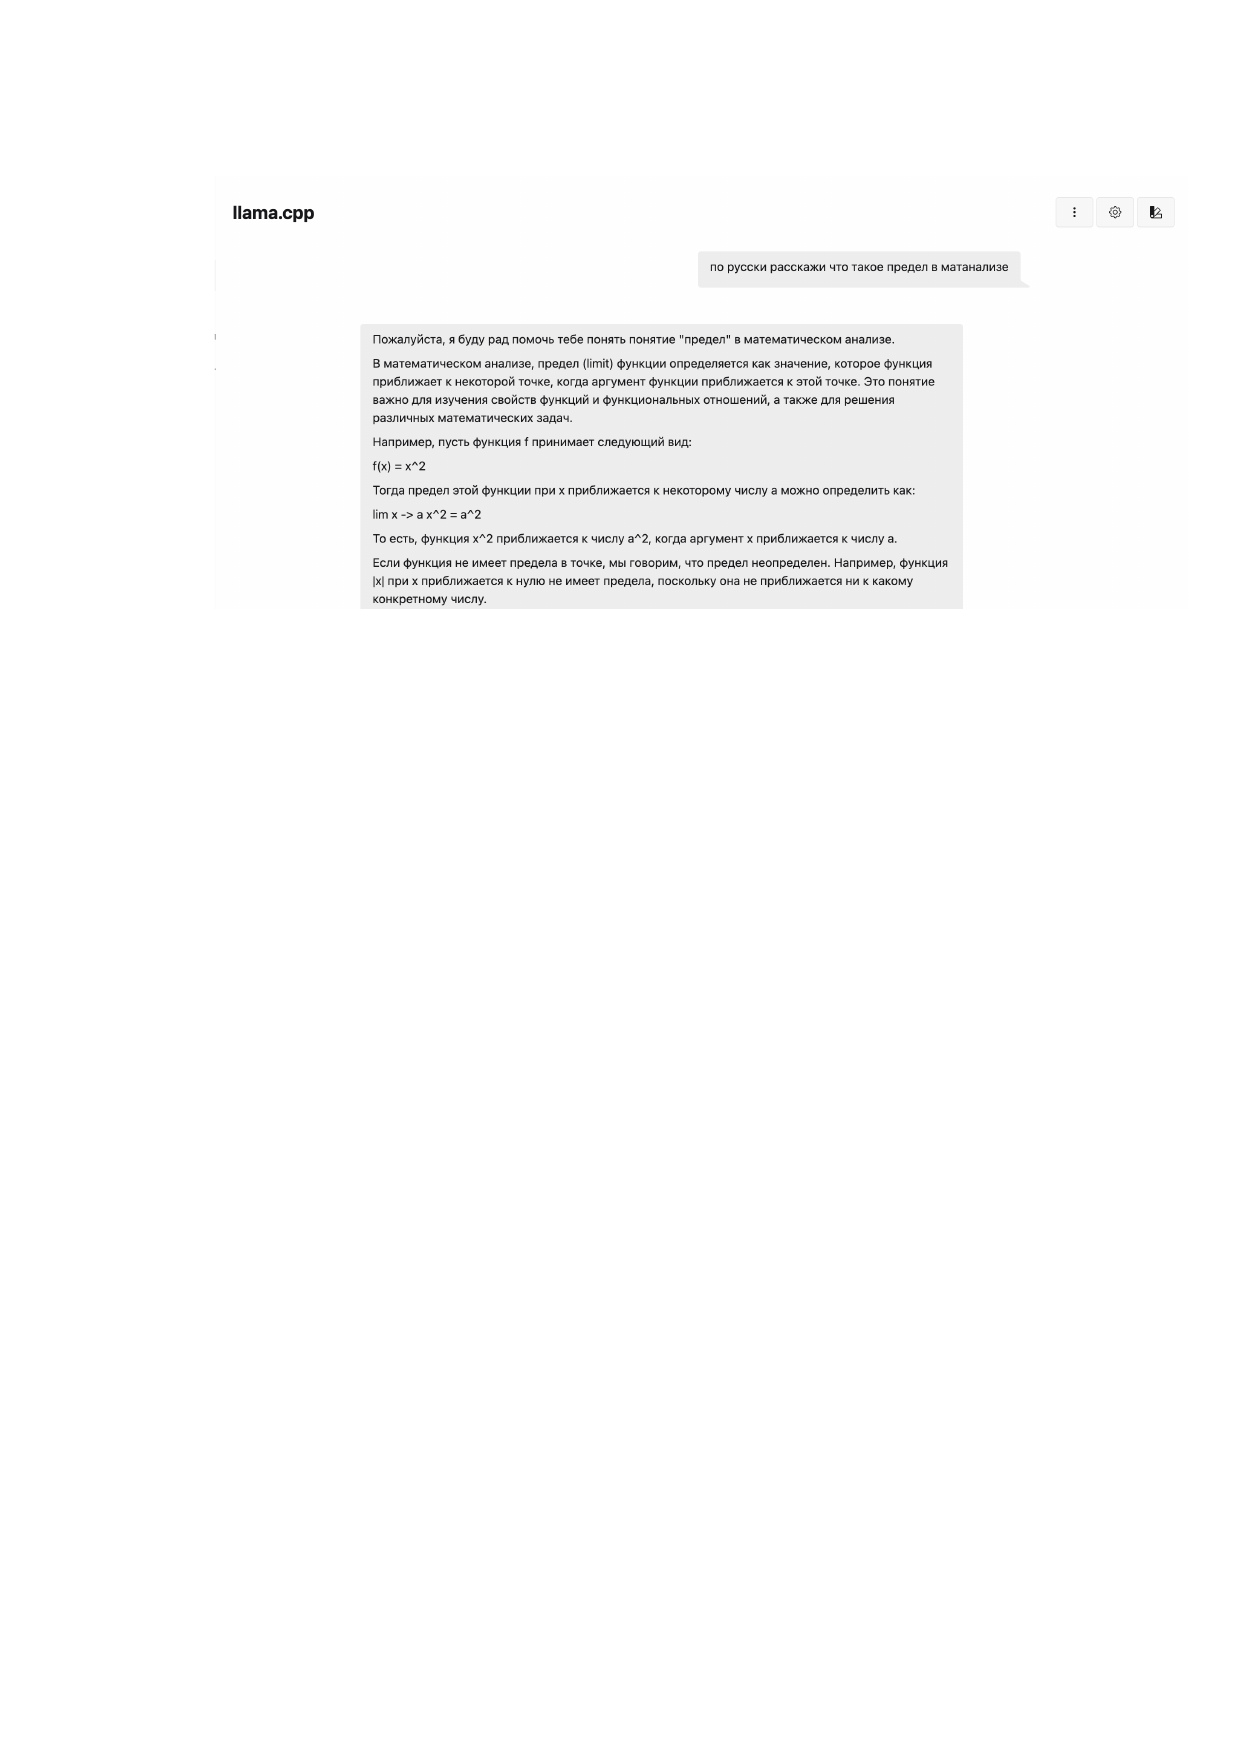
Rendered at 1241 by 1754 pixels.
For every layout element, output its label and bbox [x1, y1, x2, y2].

picture [214, 176, 1190, 609]
